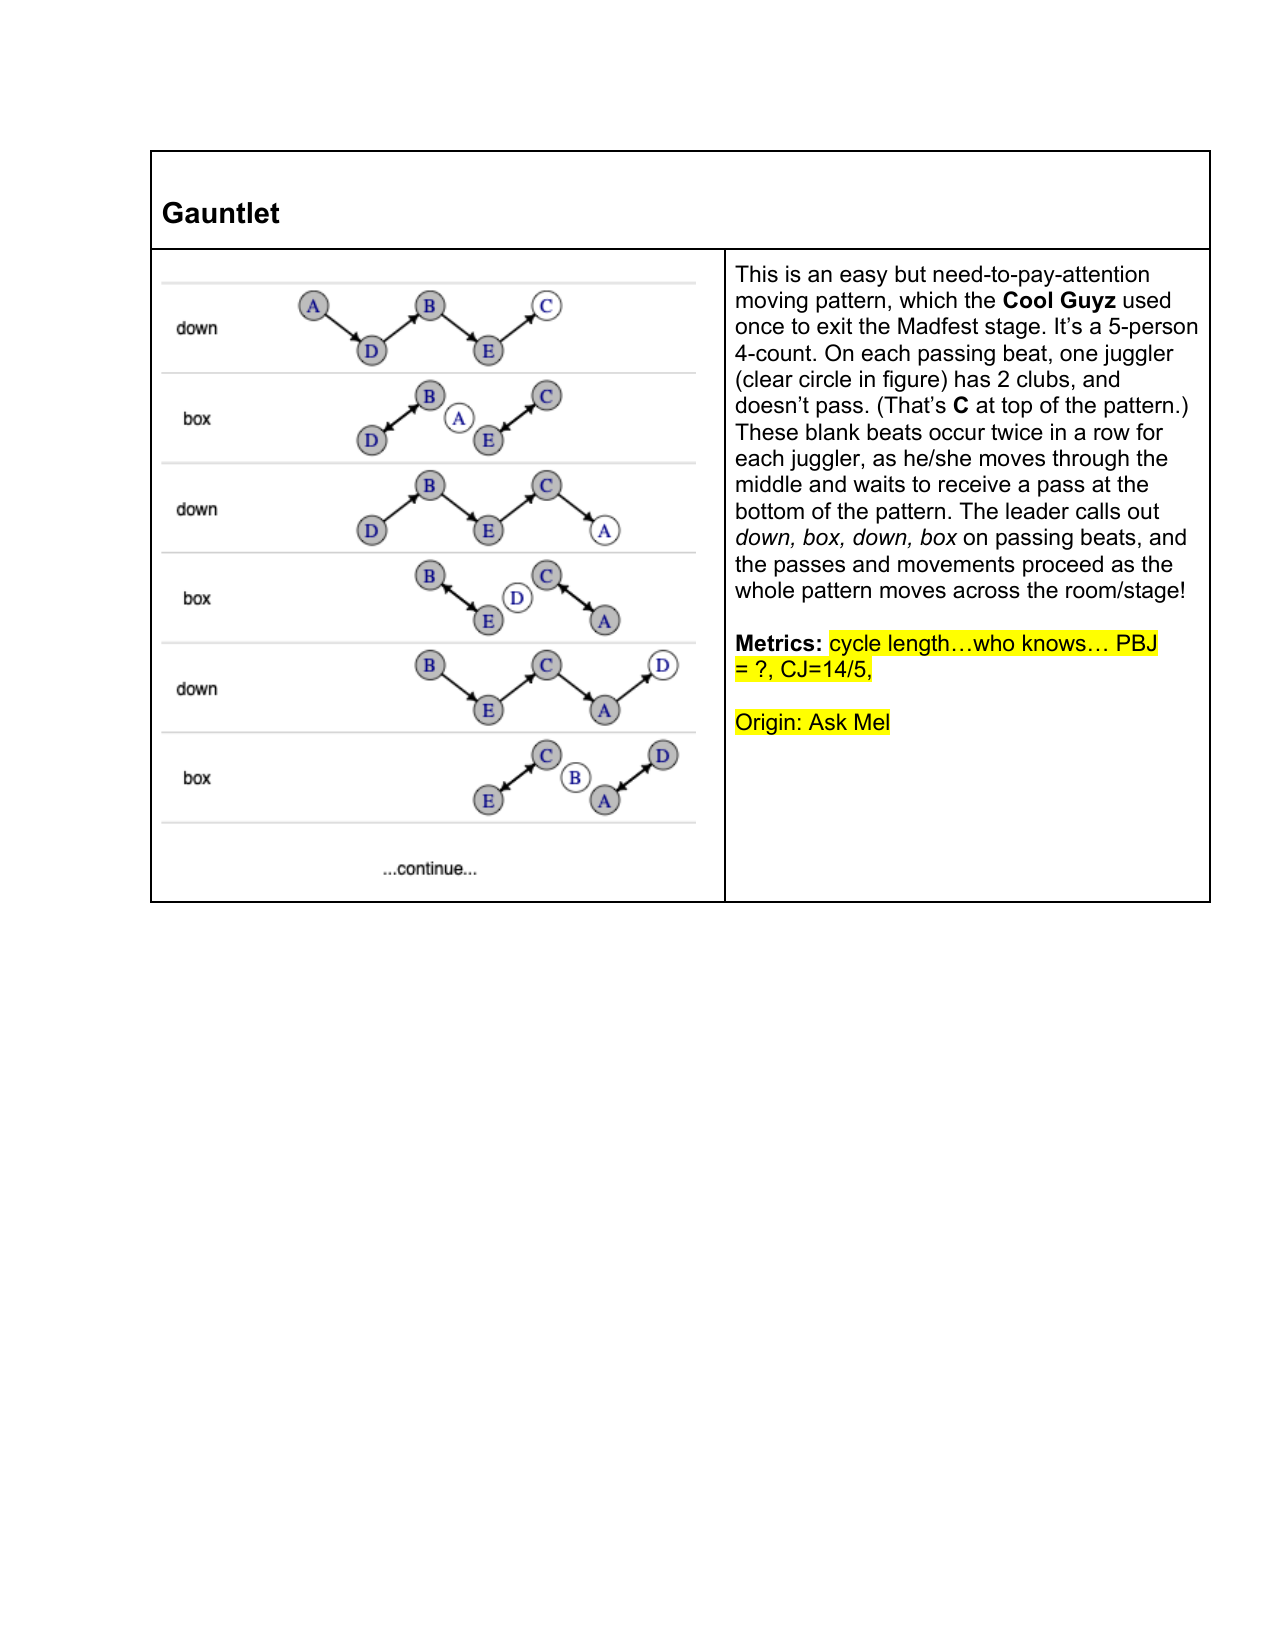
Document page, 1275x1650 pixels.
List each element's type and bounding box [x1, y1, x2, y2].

picture [161, 260, 696, 891]
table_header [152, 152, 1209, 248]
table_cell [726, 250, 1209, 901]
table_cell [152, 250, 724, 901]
